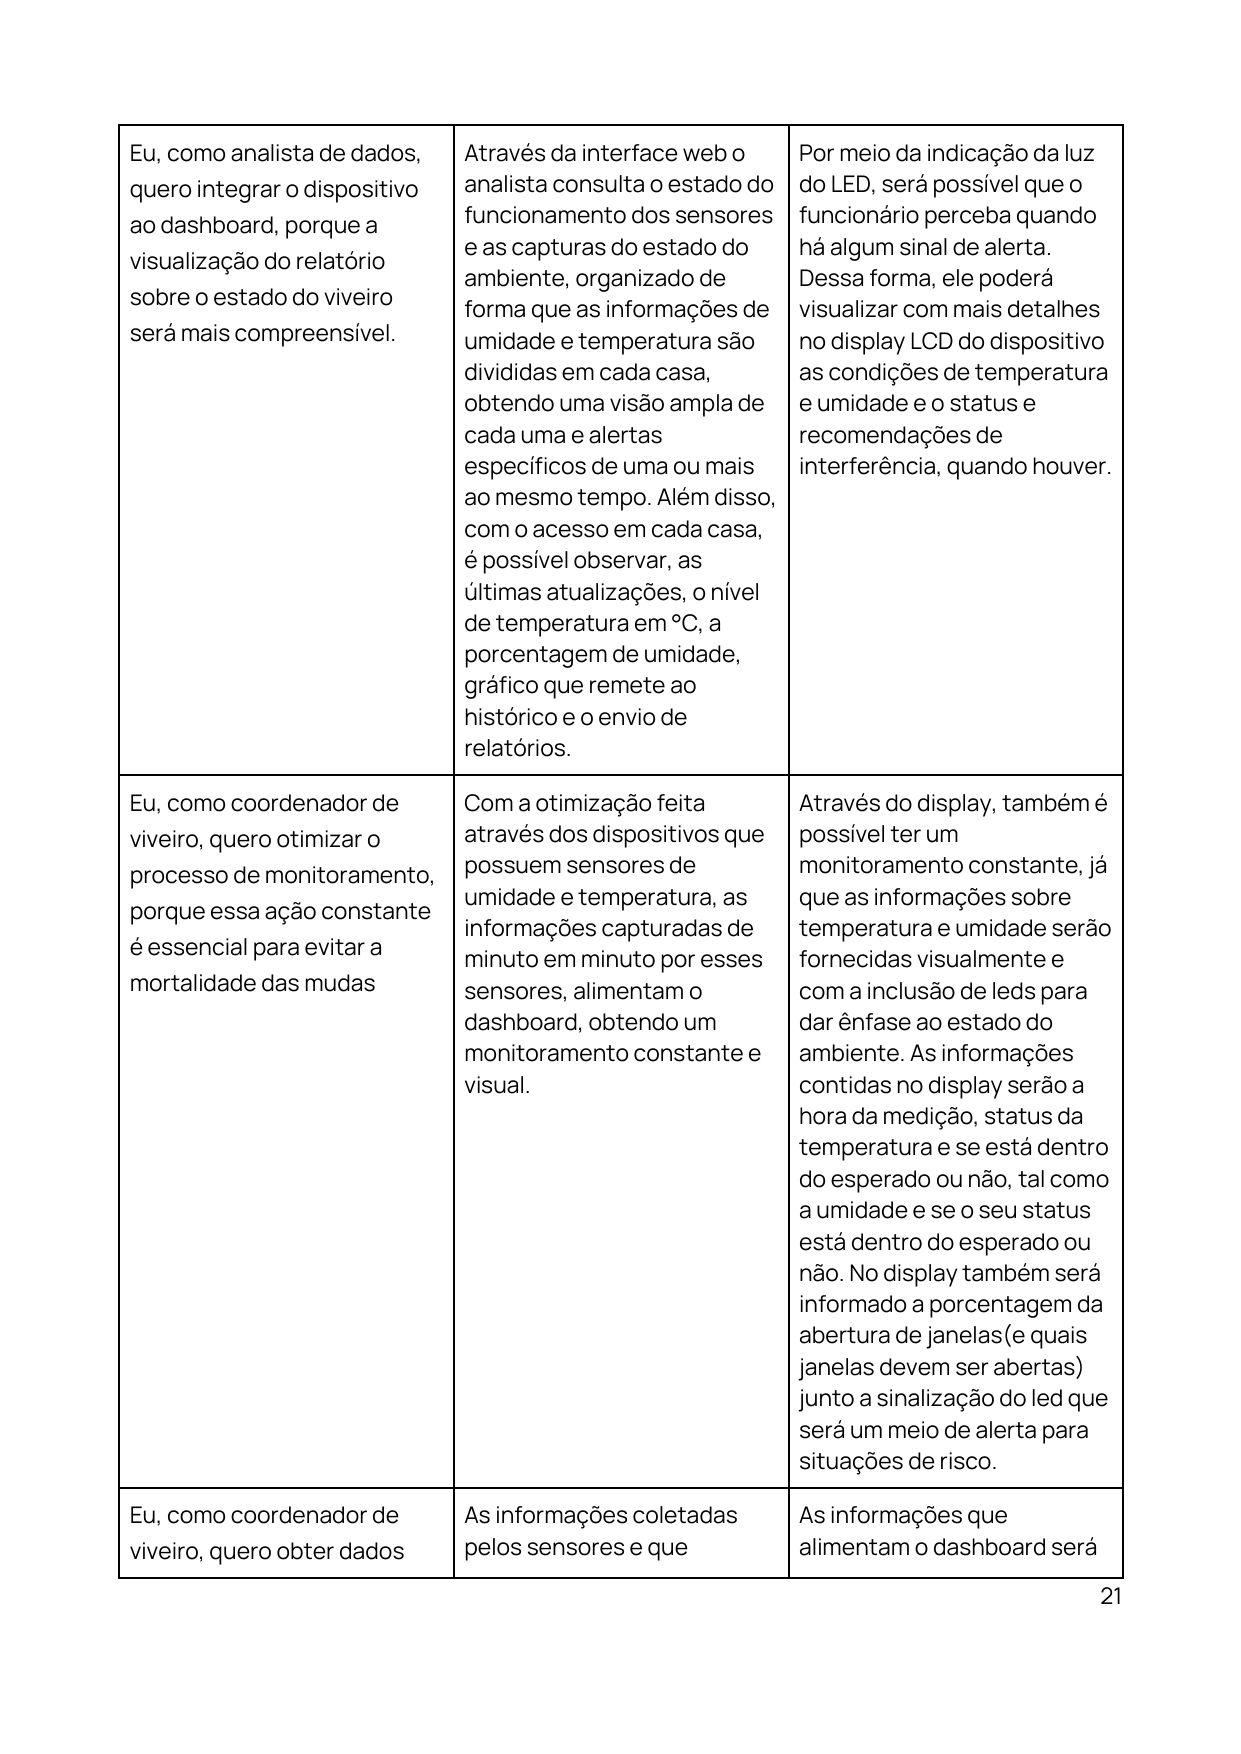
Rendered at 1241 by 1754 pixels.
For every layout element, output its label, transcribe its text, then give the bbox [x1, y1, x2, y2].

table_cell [455, 1489, 788, 1577]
table_cell Através do display, também é possível ter um monitoramento constante, já que as informações sobre temperatura e umidade serão fornecidas visualmente e com a inclusão de leds para dar ênfase ao estado do ambiente. As informações contidas no display serão a hora da medição, status da temperatura e se está dentro do esperado ou não, tal como a umidade e se o seu status está dentro do esperado ou não. No display também será informado a porcentagem da abertura de janelas(e quais janelas devem ser abertas) junto a sinalização do led que será um meio de alerta para situações de risco. [790, 776, 1122, 1487]
table_cell Eu, como coordenador de viveiro, quero otimizar o processo de monitoramento, porque essa ação constante é essencial para evitar a mortalidade das mudas [120, 776, 453, 1487]
table_cell Através da interface web o analista consulta o estado do funcionamento dos sensores e as capturas do estado do ambiente, organizado de forma que as informações de umidade e temperatura são divididas em cada casa, obtendo uma visão ampla de cada uma e alertas específicos de uma ou mais ao mesmo tempo. Além disso, com o acesso em cada casa, é possível observar, as últimas atualizações, o nível de temperatura em °C, a porcentagem de umidade, gráfico que remete ao histórico e o envio de relatórios. [455, 126, 788, 774]
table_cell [120, 1489, 453, 1577]
table_cell Por meio da indicação da luz do LED, será possível que o funcionário perceba quando há algum sinal de alerta. Dessa forma, ele poderá visualizar com mais detalhes no display LCD do dispositivo as condições de temperatura e umidade e o status e recomendações de interferência, quando houver. [790, 126, 1122, 774]
table_cell Eu, como analista de dados, quero integrar o dispositivo ao dashboard, porque a visualização do relatório sobre o estado do viveiro será mais compreensível. [120, 126, 453, 774]
table_cell Com a otimização feita através dos dispositivos que possuem sensores de umidade e temperatura, as informações capturadas de minuto em minuto por esses sensores, alimentam o dashboard, obtendo um monitoramento constante e visual. [455, 776, 788, 1487]
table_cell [790, 1489, 1122, 1577]
